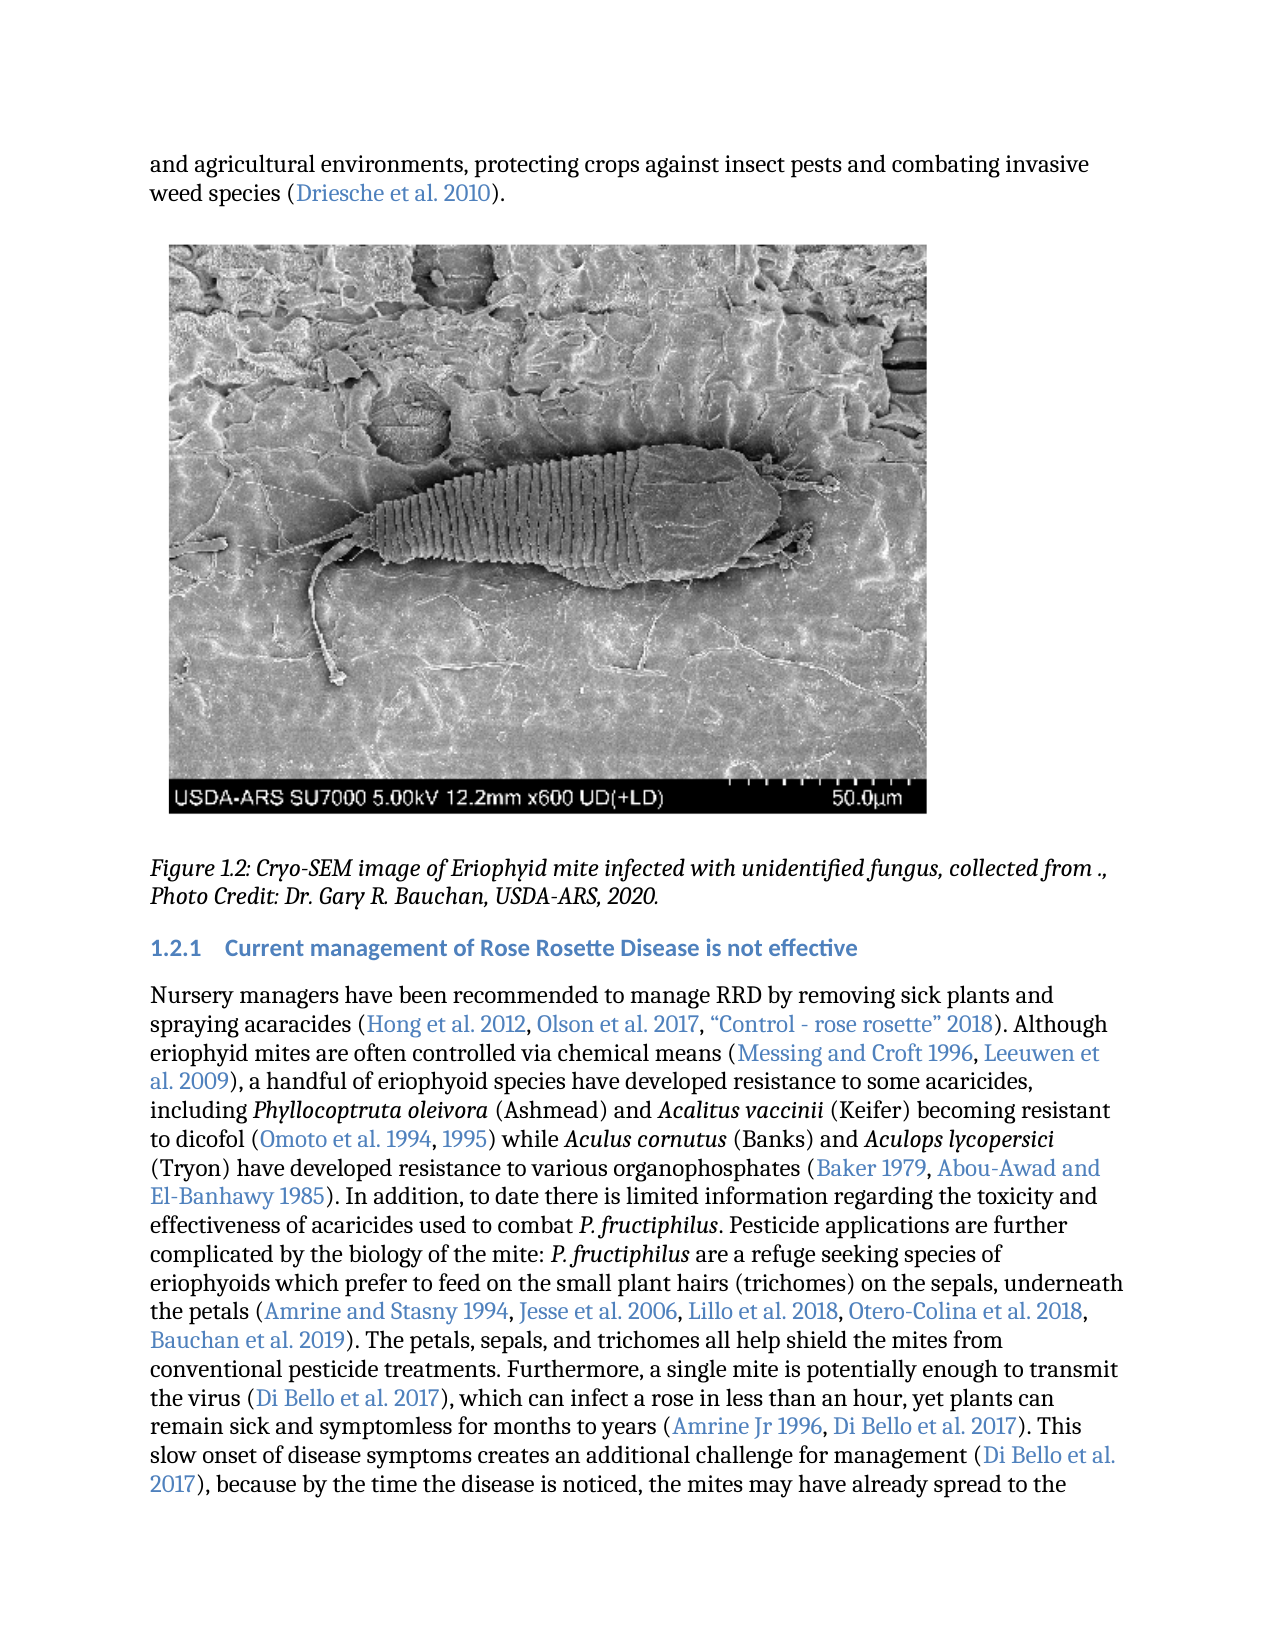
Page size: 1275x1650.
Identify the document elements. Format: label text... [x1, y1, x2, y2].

text Figure 1.2: Cryo-SEM image of Eriophyid mite infected with unidentified fungus, collected from ., Photo Credit: Dr. Gary R. Bauchan, USDA-ARS, 2020. [150, 853, 1125, 911]
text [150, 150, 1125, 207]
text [150, 981, 1125, 1498]
subtitle 1.2.1 Current management of Rose Rosette Disease is not effective [150, 932, 1125, 962]
picture [168, 226, 927, 833]
